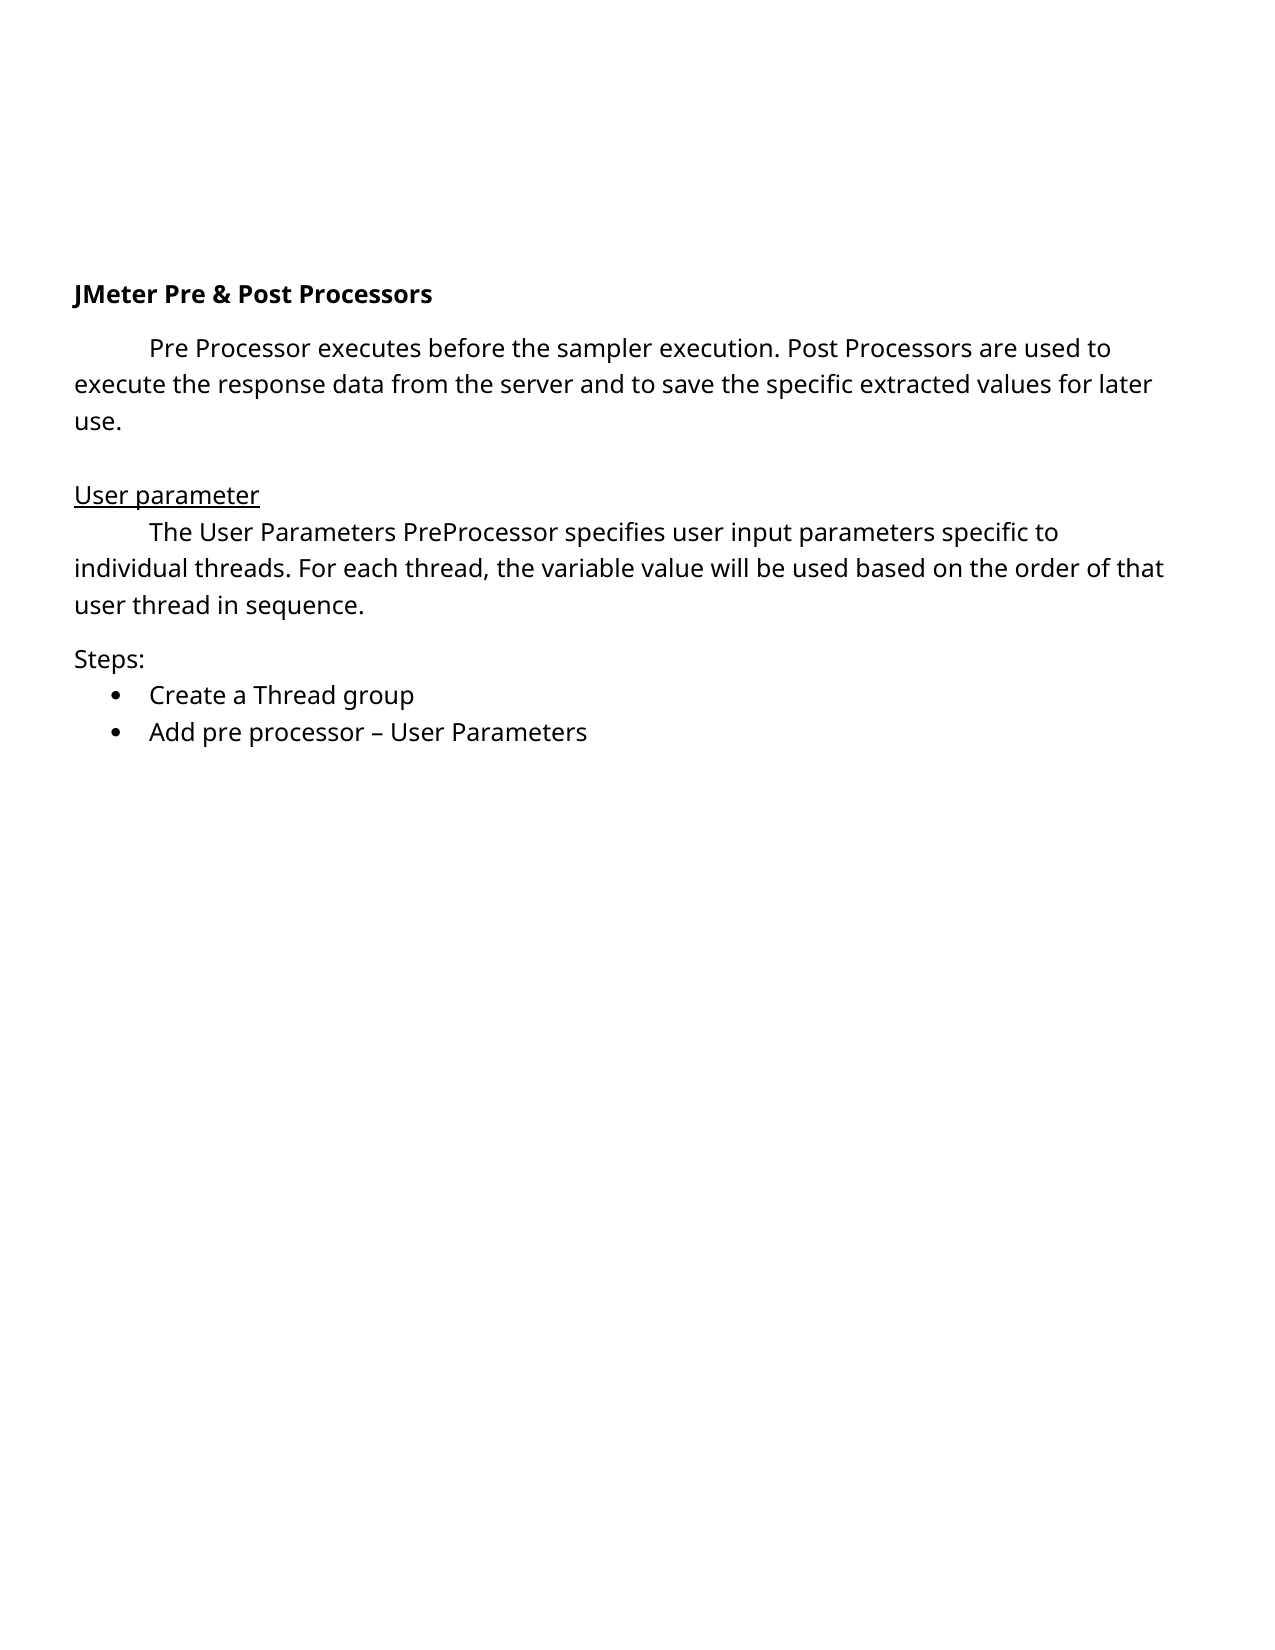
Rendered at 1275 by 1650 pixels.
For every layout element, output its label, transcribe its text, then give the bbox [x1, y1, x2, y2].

text User parameter [74, 477, 1167, 512]
text Steps: [74, 641, 1167, 675]
text JMeter Pre & Post Processors [74, 277, 1167, 311]
text Pre Processor executes before the sampler execution. Post Processors are used to execute the response data from the server and to save the specific extracted values for later use. [74, 330, 1167, 438]
list Add pre processor – User Parameters [111, 715, 1167, 749]
text The User Parameters PreProcessor specifies user input parameters specific to individual threads. For each thread, the variable value will be used based on the order of that user thread in sequence. [74, 514, 1167, 622]
list Create a Thread group [111, 678, 1167, 712]
